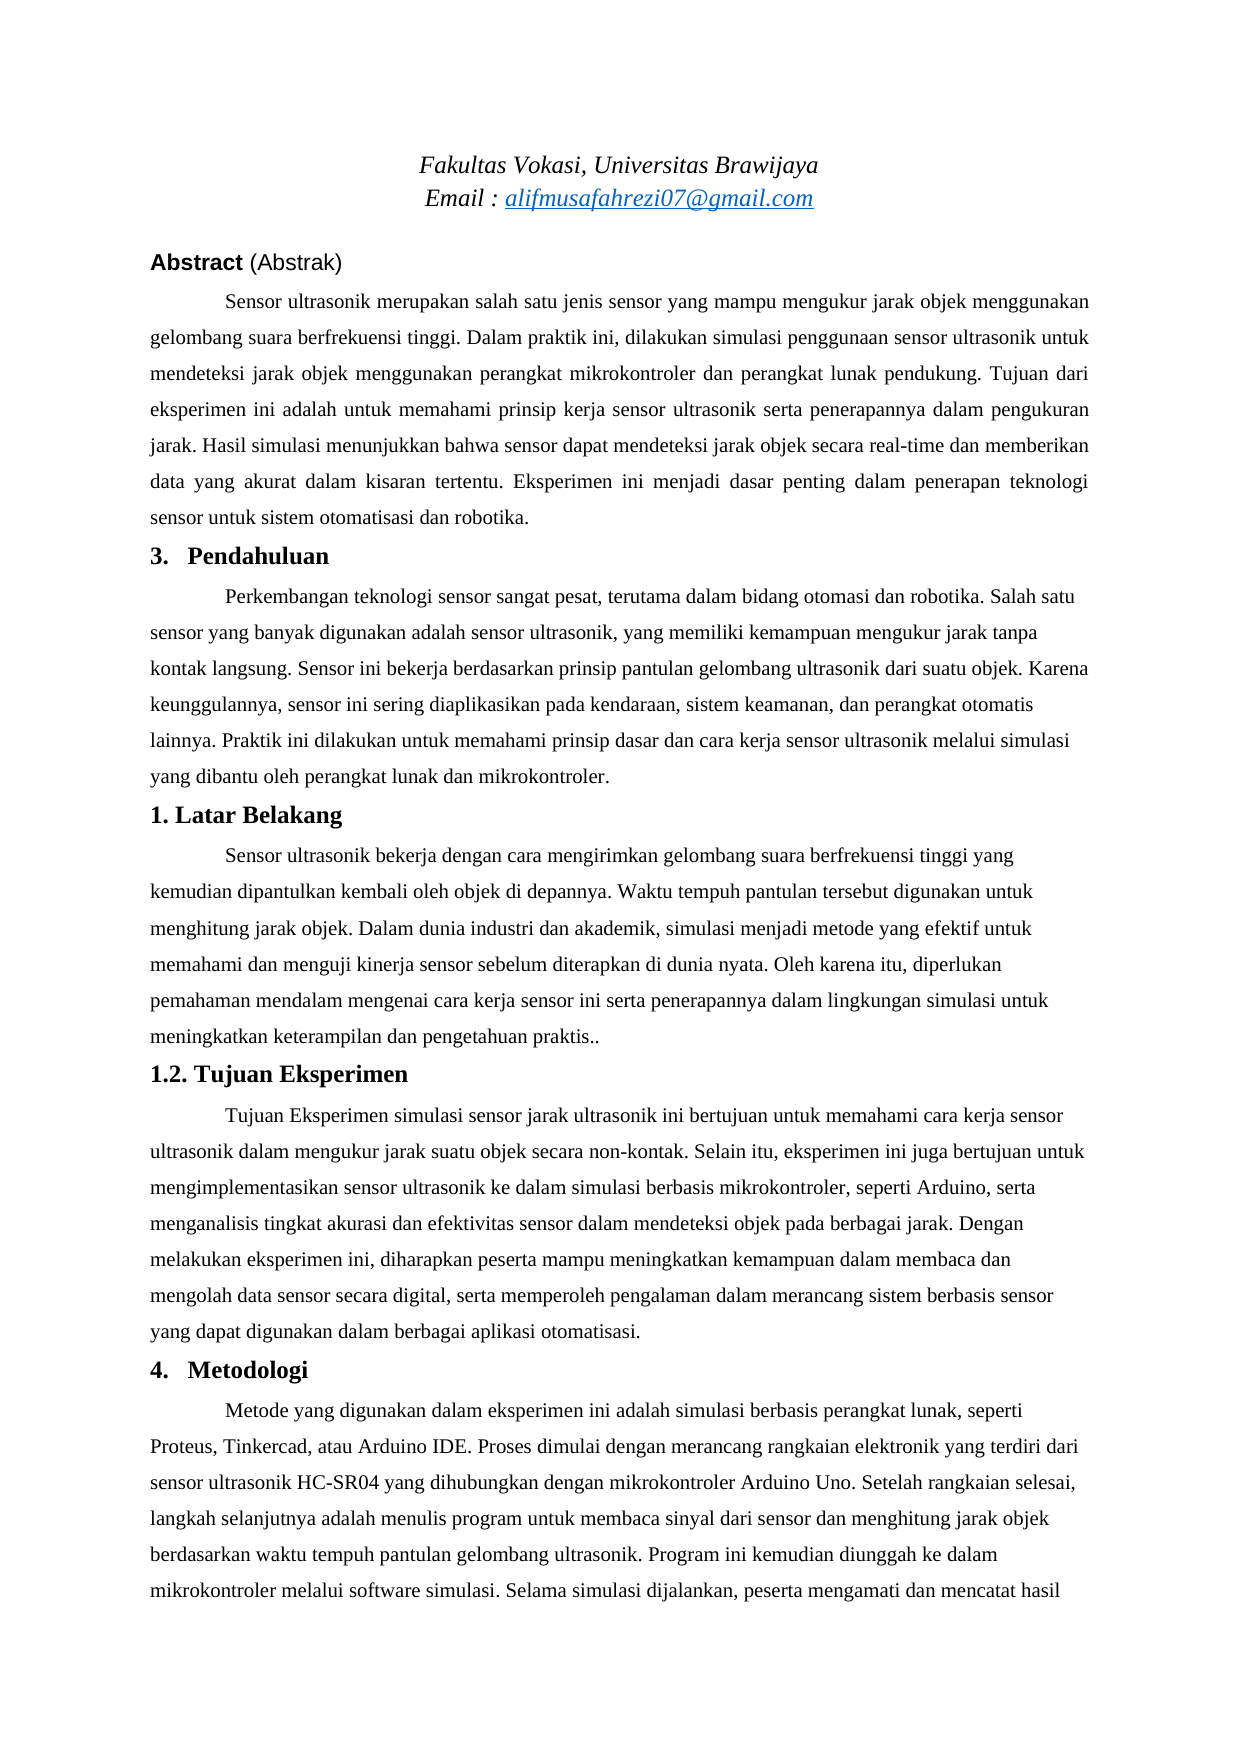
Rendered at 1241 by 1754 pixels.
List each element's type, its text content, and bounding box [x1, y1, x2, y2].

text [150, 1398, 1090, 1602]
text 1. Latar Belakang [150, 800, 1090, 829]
text Sensor ultrasonik merupakan salah satu jenis sensor yang mampu mengukur jarak objek menggunakan gelombang suara berfrekuensi tinggi. Dalam praktik ini, dilakukan simulasi penggunaan sensor ultrasonik untuk mendeteksi jarak objek menggunakan perangkat mikrokontroler dan perangkat lunak pendukung. Tujuan dari eksperimen ini adalah untuk memahami prinsip kerja sensor ultrasonik serta penerapannya dalam pengukuran jarak. Hasil simulasi menunjukkan bahwa sensor dapat mendeteksi jarak objek secara real-time dan memberikan data yang akurat dalam kisaran tertentu. Eksperimen ini menjadi dasar penting dalam penerapan teknologi sensor untuk sistem otomatisasi dan robotika. [150, 288, 1090, 529]
text Sensor ultrasonik bekerja dengan cara mengirimkan gelombang suara berfrekuensi tinggi yang kemudian dipantulkan kembali oleh objek di depannya. Waktu tempuh pantulan tersebut digunakan untuk menghitung jarak objek. Dalam dunia industri dan akademik, simulasi menjadi metode yang efektif untuk memahami dan menguji kinerja sensor sebelum diterapkan di dunia nyata. Oleh karena itu, diperlukan pemahaman mendalam mengenai cara kerja sensor ini serta penerapannya dalam lingkungan simulasi untuk meningkatkan keterampilan dan pengetahuan praktis.. [150, 843, 1090, 1048]
text Abstract (Abstrak) [150, 249, 1090, 275]
text Tujuan Eksperimen simulasi sensor jarak ultrasonik ini bertujuan untuk memahami cara kerja sensor ultrasonik dalam mengukur jarak suatu objek secara non-kontak. Selain itu, eksperimen ini juga bertujuan untuk mengimplementasikan sensor ultrasonik ke dalam simulasi berbasis mikrokontroler, seperti Arduino, serta menganalisis tingkat akurasi dan efektivitas sensor dalam mendeteksi objek pada berbagai jarak. Dengan melakukan eksperimen ini, diharapkan peserta mampu meningkatkan kemampuan dalam membaca dan mengolah data sensor secara digital, serta memperoleh pengalaman dalam merancang sistem berbasis sensor yang dapat digunakan dalam berbagai aplikasi otomatisasi. [150, 1103, 1090, 1343]
list Perkembangan teknologi sensor sangat pesat, terutama dalam bidang otomasi dan robotika. Salah satu sensor yang banyak digunakan adalah sensor ultrasonik, yang memiliki kemampuan mengukur jarak tanpa kontak langsung. Sensor ini bekerja berdasarkan prinsip pantulan gelombang ultrasonik dari suatu objek. Karena keunggulannya, sensor ini sering diaplikasikan pada kendaraan, sistem keamanan, dan perangkat otomatis lainnya. Praktik ini dilakukan untuk memahami prinsip dasar dan cara kerja sensor ultrasonik melalui simulasi yang dibantu oleh perangkat lunak dan mikrokontroler. [150, 584, 1090, 788]
text Email : alifmusafahrezi07@gmail.com [150, 183, 1090, 212]
text Fakultas Vokasi, Universitas Brawijaya [150, 150, 1090, 179]
text 1.2. Tujuan Eksperimen [150, 1059, 1090, 1088]
list Metodologi [150, 1355, 1090, 1384]
list Pendahuluan [150, 541, 1090, 569]
